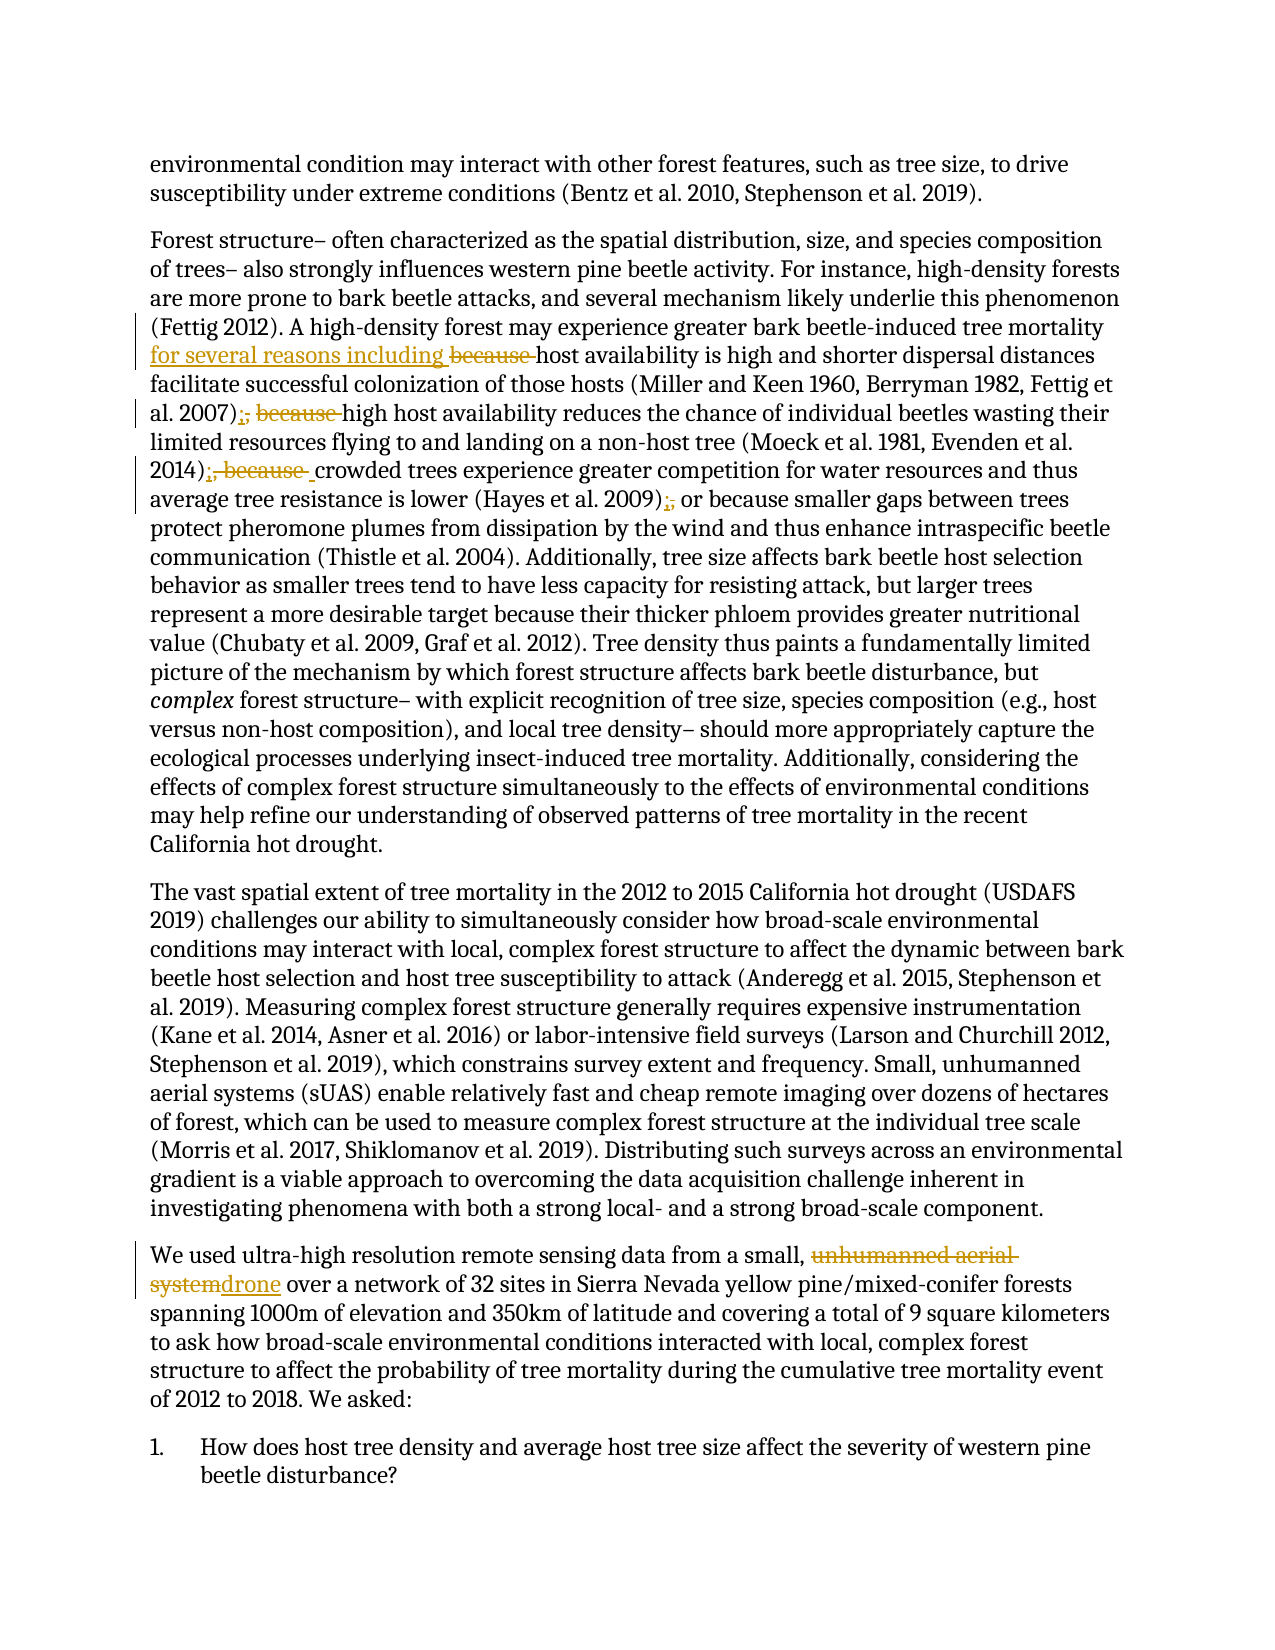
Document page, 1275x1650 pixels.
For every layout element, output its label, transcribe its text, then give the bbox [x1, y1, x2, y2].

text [150, 150, 1125, 207]
list How does host tree density and average host tree size affect the severity of western pine beetle disturbance? [150, 1432, 1125, 1490]
text The vast spatial extent of tree mortality in the 2012 to 2015 California hot drought (USDAFS 2019) challenges our ability to simultaneously consider how broad-scale environmental conditions may interact with local, complex forest structure to affect the dynamic between bark beetle host selection and host tree susceptibility to attack (Anderegg et al. 2015, Stephenson et al. 2019). Measuring complex forest structure generally requires expensive instrumentation (Kane et al. 2014, Asner et al. 2016) or labor-intensive field surveys (Larson and Churchill 2012, Stephenson et al. 2019), which constrains survey extent and frequency. Small, unhumanned aerial systems (sUAS) enable relatively fast and cheap remote imaging over dozens of hectares of forest, which can be used to measure complex forest structure at the individual tree scale (Morris et al. 2017, Shiklomanov et al. 2019). Distributing such surveys across an environmental gradient is a viable approach to overcoming the data acquisition challenge inherent in investigating phenomena with both a strong local- and a strong broad-scale component. [150, 877, 1125, 1222]
text We used ultra-high resolution remote sensing data from a small, over a network of 32 sites in Sierra Nevada yellow pine/mixed-conifer forests spanning 1000m of elevation and 350km of latitude and covering a total of 9 square kilometers to ask how broad-scale environmental conditions interacted with local, complex forest structure to affect the probability of tree mortality during the cumulative tree mortality event of 2012 to 2018. We asked: [150, 1241, 1125, 1414]
text Forest structure– often characterized as the spatial distribution, size, and species composition of trees– also strongly influences western pine beetle activity. For instance, high-density forests are more prone to bark beetle attacks, and several mechanism likely underlie this phenomenon (Fettig 2012). A high-density forest may experience greater bark beetle-induced tree mortality host availability is high and shorter dispersal distances facilitate successful colonization of those hosts (Miller and Keen 1960, Berryman 1982, Fettig et al. 2007) high host availability reduces the chance of individual beetles wasting their limited resources flying to and landing on a non-host tree (Moeck et al. 1981, Evenden et al. 2014)crowded trees experience greater competition for water resources and thus average tree resistance is lower (Hayes et al. 2009) or because smaller gaps between trees protect pheromone plumes from dissipation by the wind and thus enhance intraspecific beetle communication (Thistle et al. 2004). Additionally, tree size affects bark beetle host selection behavior as smaller trees tend to have less capacity for resisting attack, but larger trees represent a more desirable target because their thicker phloem provides greater nutritional value (Chubaty et al. 2009, Graf et al. 2012). Tree density thus paints a fundamentally limited picture of the mechanism by which forest structure affects bark beetle disturbance, but complex forest structure– with explicit recognition of tree size, species composition (e.g., host versus non-host composition), and local tree density– should more appropriately capture the ecological processes underlying insect-induced tree mortality. Additionally, considering the effects of complex forest structure simultaneously to the effects of environmental conditions may help refine our understanding of observed patterns of tree mortality in the recent California hot drought. [150, 226, 1125, 859]
